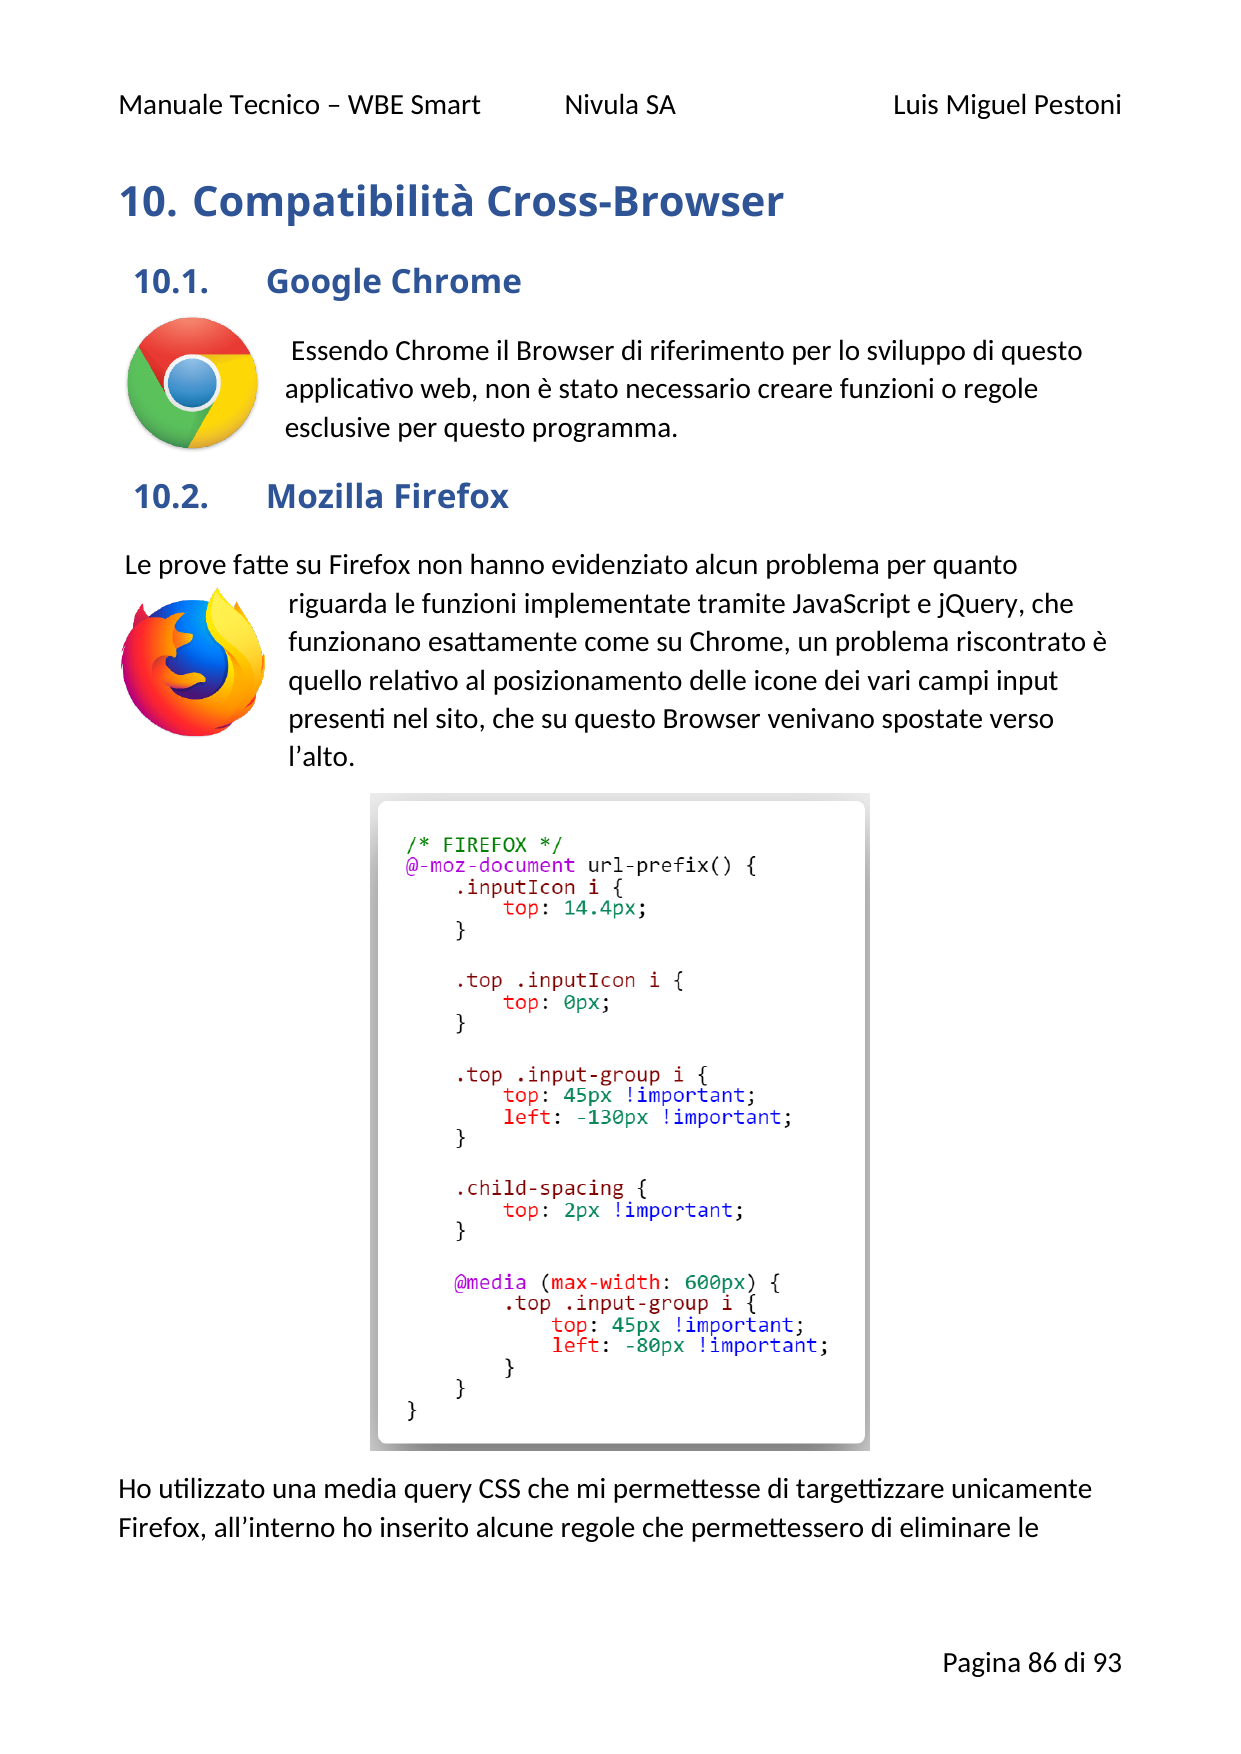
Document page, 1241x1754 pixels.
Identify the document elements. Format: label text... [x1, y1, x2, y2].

text Essendo Chrome il Browser di riferimento per lo sviluppo di questo applicativo web, non è stato necessario creare funzioni o regole esclusive per questo programma. [266, 332, 1122, 444]
picture [370, 793, 870, 1451]
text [118, 1470, 1122, 1544]
text Le prove fatte su Firefox non hanno evidenziato alcun problema per quanto riguarda le funzioni implementate tramite JavaScript e jQuery, che funzionano esattamente come su Chrome, un problema riscontrato è quello relativo al posizionamento delle icone dei vari campi input presenti nel sito, che su questo Browser venivano spostate verso l’alto. [118, 546, 1122, 774]
picture [115, 587, 270, 742]
subtitle Mozilla Firefox [133, 472, 1122, 518]
subtitle Compatibilità Cross-Browser [118, 172, 1122, 229]
subtitle Google Chrome [133, 258, 1122, 303]
picture [118, 308, 266, 457]
